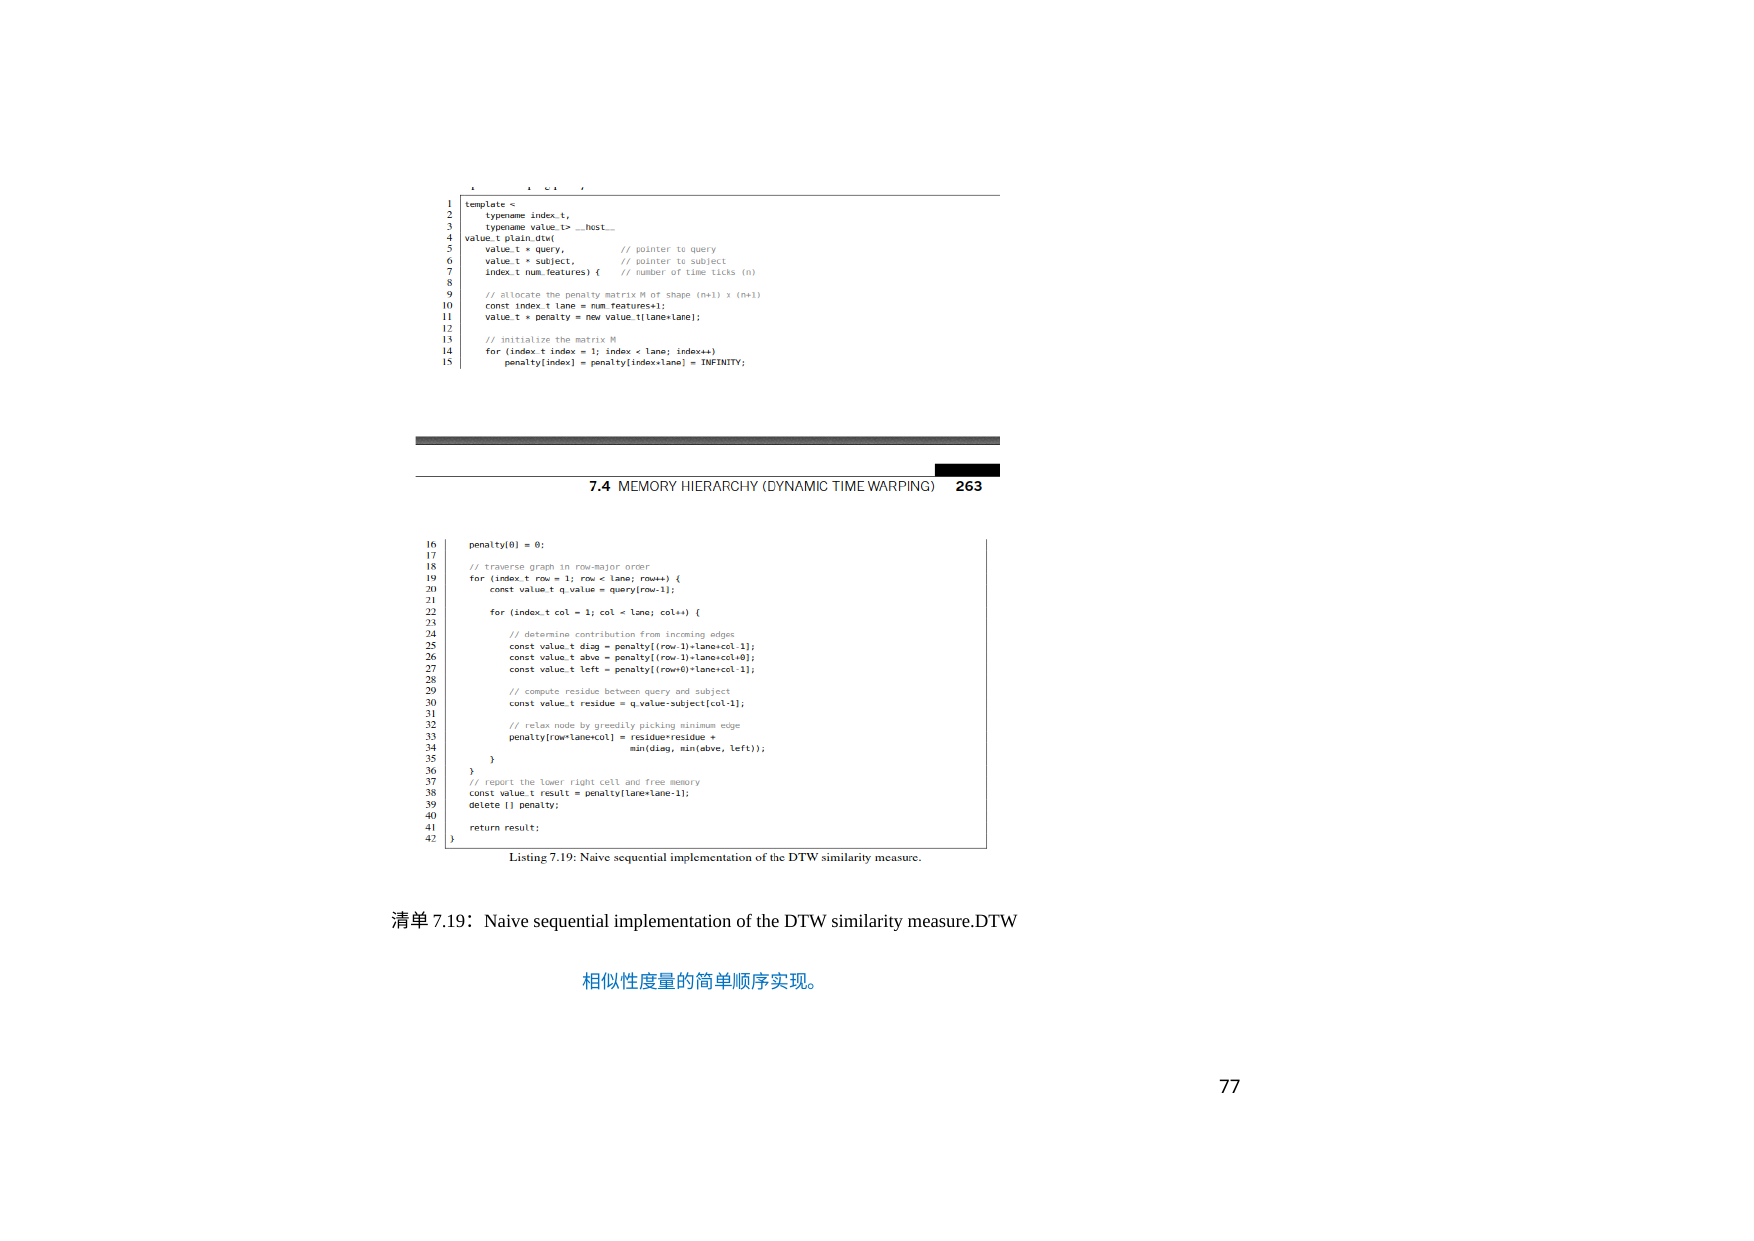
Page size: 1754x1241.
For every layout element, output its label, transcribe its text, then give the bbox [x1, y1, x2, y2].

text 清单7.19：Naive sequential implementation of the DTW similarity measure.DTW [150, 905, 1240, 932]
text 相似性度量的简单顺序实现。 [150, 967, 1240, 994]
